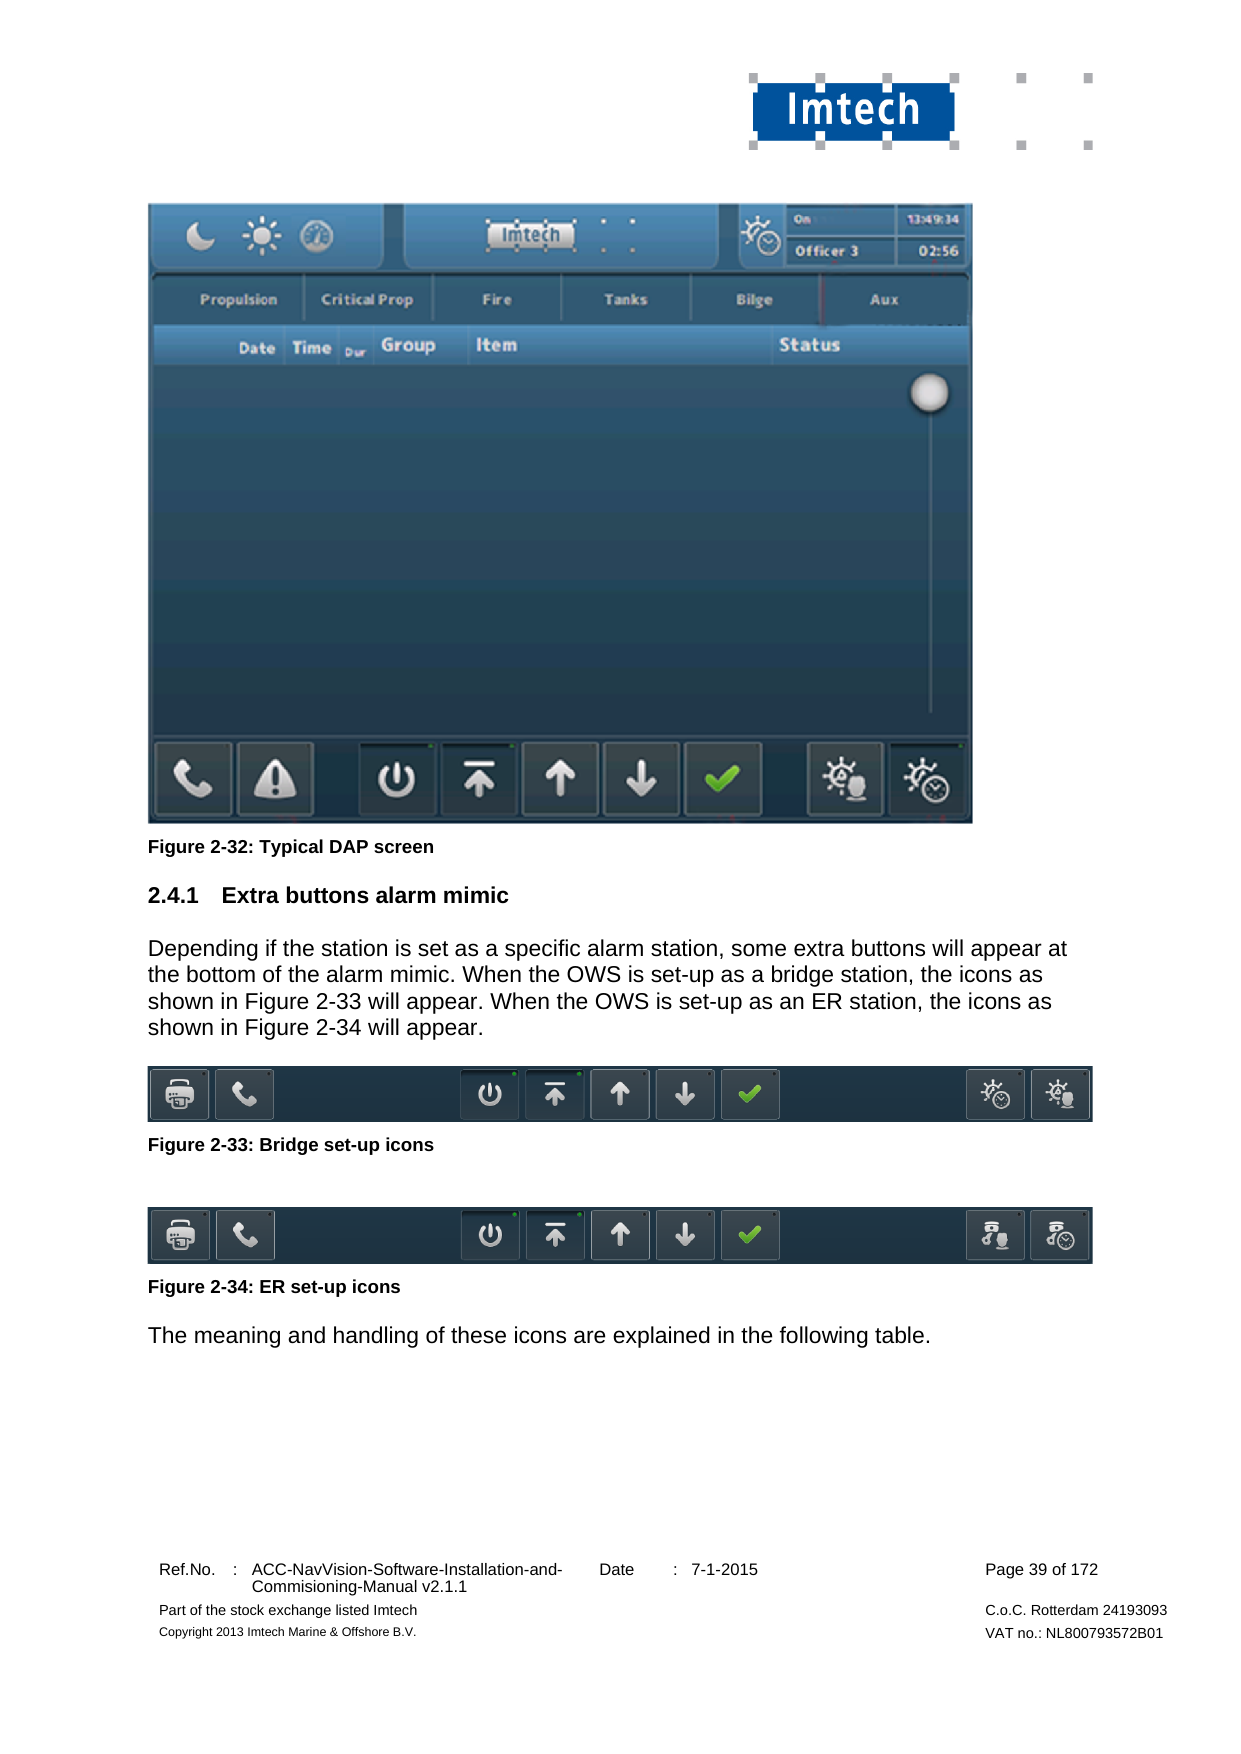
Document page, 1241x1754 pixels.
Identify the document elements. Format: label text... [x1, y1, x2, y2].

subtitle Extra buttons alarm mimic [148, 882, 1093, 909]
picture [147, 1207, 1093, 1264]
picture [147, 202, 973, 824]
picture [748, 73, 1093, 150]
text The meaning and handling of these icons are explained in the following table. [148, 1322, 1093, 1349]
picture [147, 1066, 1093, 1122]
